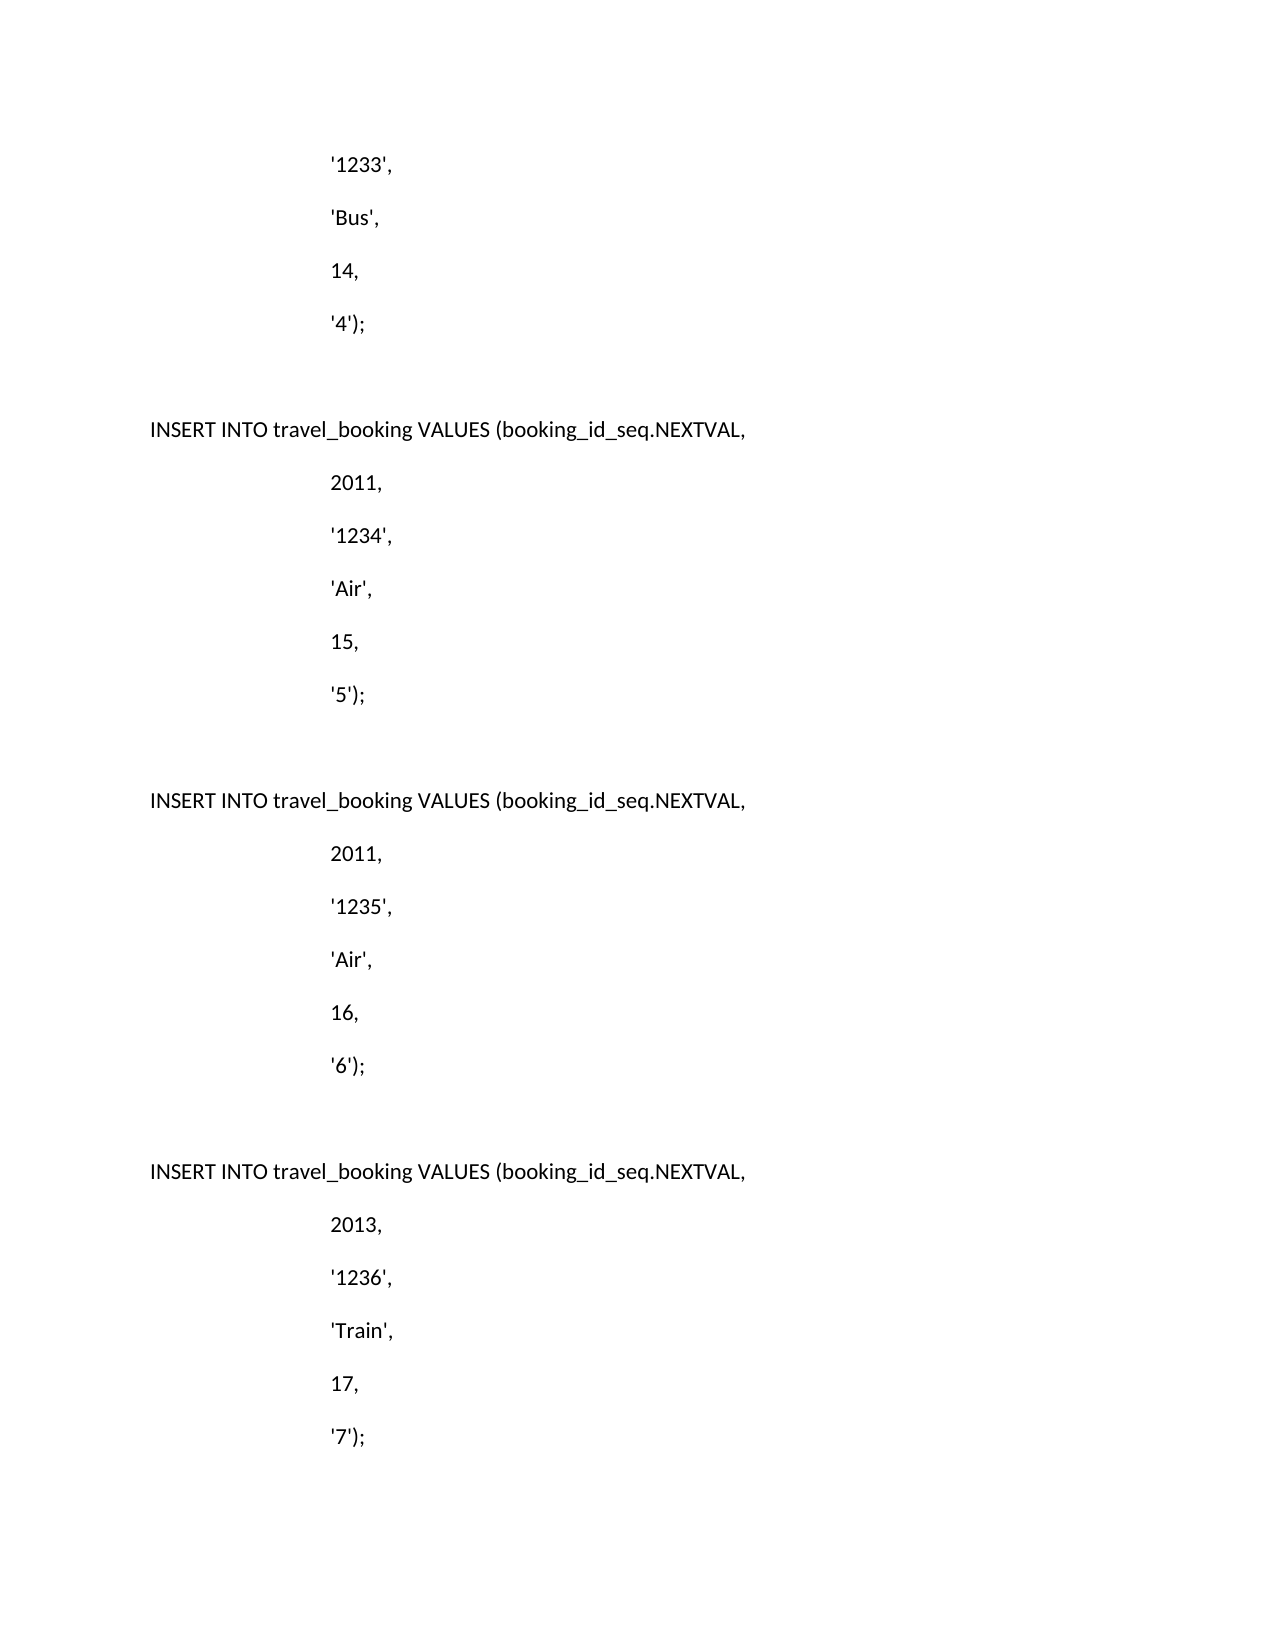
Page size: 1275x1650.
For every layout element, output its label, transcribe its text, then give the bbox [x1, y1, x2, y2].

text '1235', [150, 892, 1125, 920]
text '1233', [150, 150, 1125, 178]
text 'Air', [150, 574, 1125, 602]
text 2011, [150, 468, 1125, 496]
text '1234', [150, 521, 1125, 549]
text INSERT INTO travel_booking VALUES (booking_id_seq.NEXTVAL, [150, 786, 1125, 814]
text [150, 415, 1125, 443]
text '1236', [150, 1263, 1125, 1291]
text '5'); [150, 680, 1125, 708]
text 'Bus', [150, 203, 1125, 231]
text '7'); [150, 1422, 1125, 1451]
text 14, [150, 256, 1125, 284]
text 16, [150, 998, 1125, 1026]
text '4'); [150, 309, 1125, 337]
text 17, [150, 1369, 1125, 1397]
text 15, [150, 627, 1125, 655]
text '6'); [150, 1051, 1125, 1079]
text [150, 1157, 1125, 1185]
text 2011, [150, 839, 1125, 867]
text 2013, [150, 1210, 1125, 1238]
text 'Train', [150, 1316, 1125, 1344]
text 'Air', [150, 945, 1125, 973]
